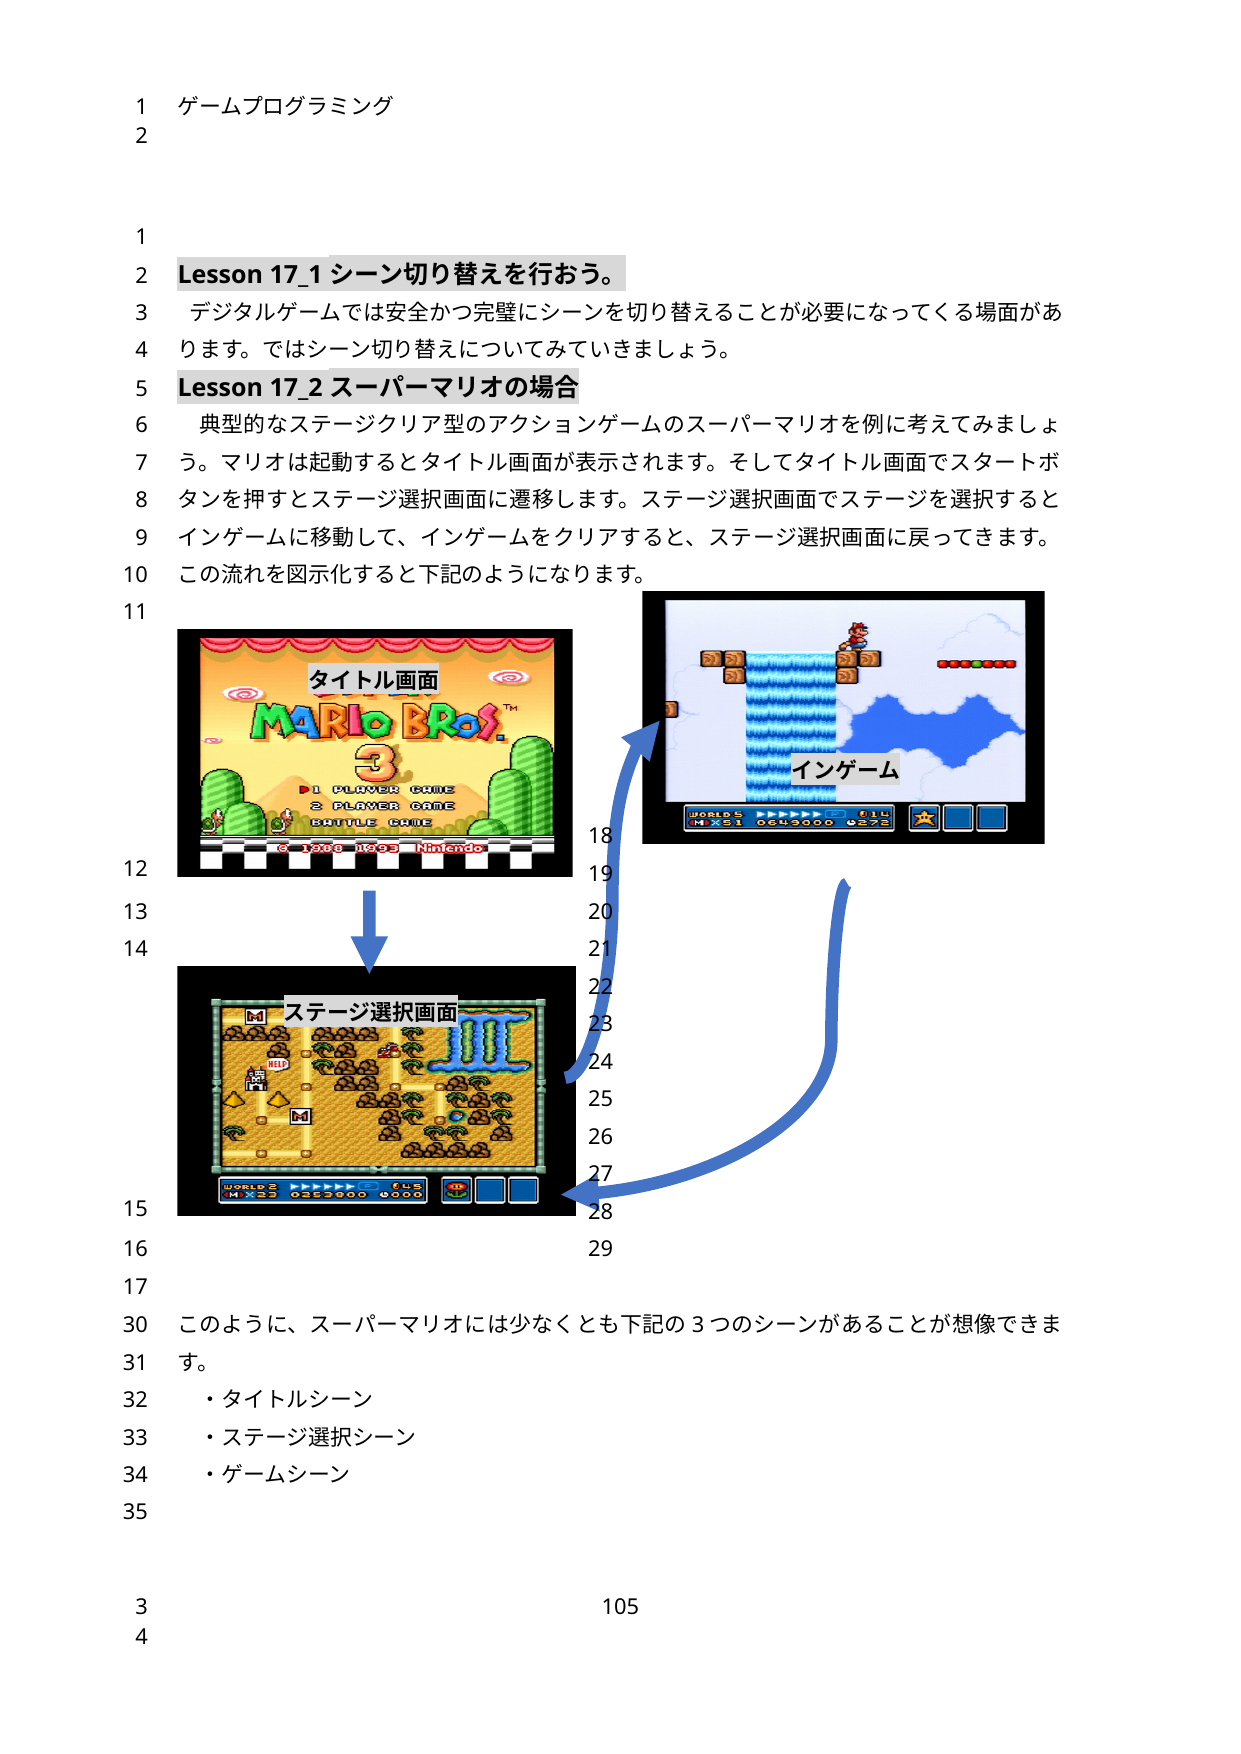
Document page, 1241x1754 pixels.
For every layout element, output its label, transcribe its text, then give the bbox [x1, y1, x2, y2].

text ・ゲームシーン [177, 1454, 1063, 1492]
subtitle Lesson 17_1 シーン切り替えを行おう。 [177, 254, 1063, 292]
text デジタルゲームでは安全かつ完璧にシーンを切り替えることが必要になってくる場面があります。ではシーン切り替えについてみていきましょう。 [177, 292, 1063, 367]
text このように、スーパーマリオには少なくとも下記の3つのシーンがあることが想像できます。 [177, 1304, 1063, 1379]
picture [177, 629, 573, 877]
picture [177, 966, 576, 1216]
text ・タイトルシーン [177, 1379, 1063, 1417]
text 典型的なステージクリア型のアクションゲームのスーパーマリオを例に考えてみましょう。マリオは起動するとタイトル画面が表示されます。そしてタイトル画面でスタートボタンを押すとステージ選択画面に遷移します。ステージ選択画面でステージを選択するとインゲームに移動して、インゲームをクリアすると、ステージ選択画面に戻ってきます。この流れを図示化すると下記のようになります。 [177, 404, 1063, 592]
text ・ステージ選択シーン [177, 1417, 1063, 1454]
picture [642, 591, 1045, 844]
subtitle Lesson 17_2 スーパーマリオの場合 [177, 367, 1063, 404]
